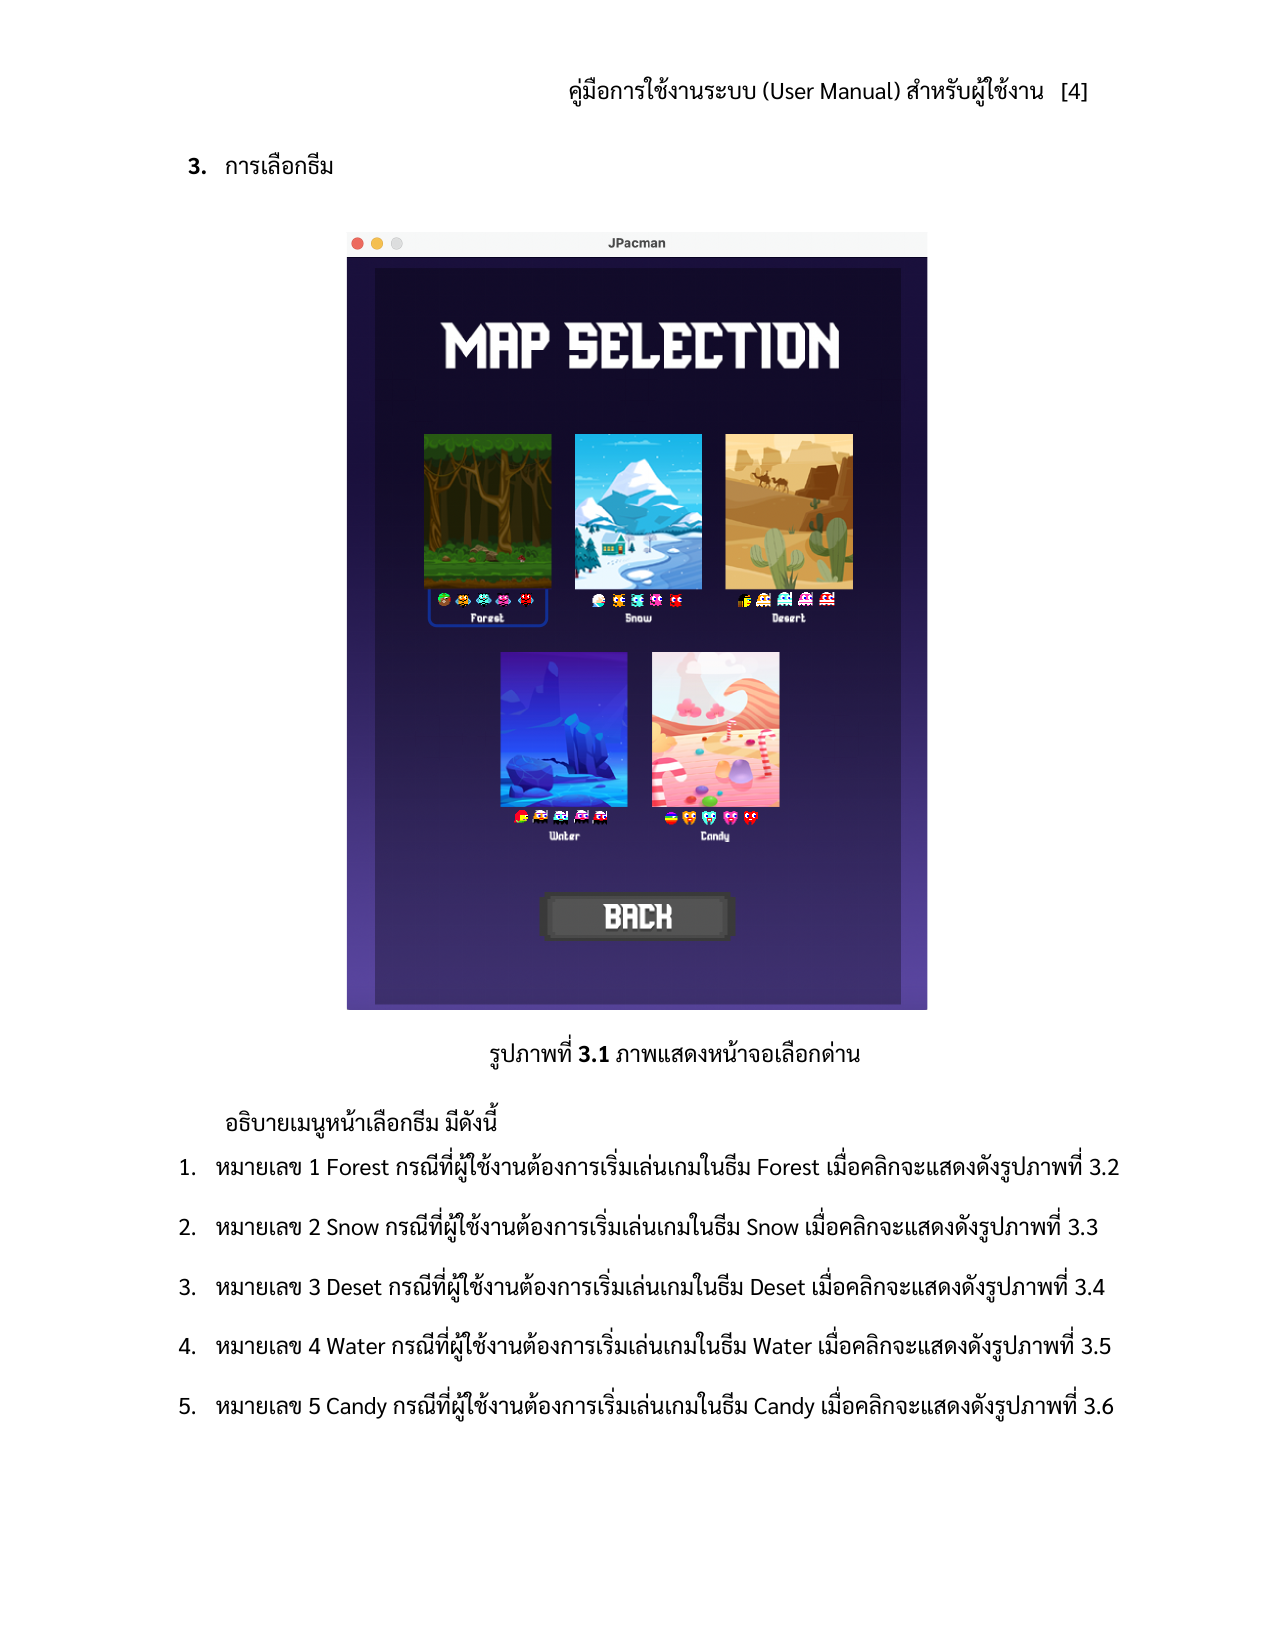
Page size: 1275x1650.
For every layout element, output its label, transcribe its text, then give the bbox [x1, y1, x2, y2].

list หมายเลข 2 Snow กรณีที่ผู้ใช้งานต้องการเริ่มเล่นเกมในธีม Snow เมื่อคลิกจะแสดงดังรูปภาพที่ 3.3 [178, 1211, 1125, 1241]
text รูปภาพที่ 3.1 ภาพแสดงหน้าจอเลือกด่าน [225, 1038, 1125, 1068]
picture [346, 232, 928, 1010]
text อธิบายเมนูหน้าเลือกธีม มีดังนี้ [150, 1107, 1125, 1136]
list หมายเลข 1 Forest กรณีที่ผู้ใช้งานต้องการเริ่มเล่นเกมในธีม Forest เมื่อคลิกจะแสดงดังรูปภาพที่ 3.2 [178, 1151, 1125, 1181]
list หมายเลข 3 Deset กรณีที่ผู้ใช้งานต้องการเริ่มเล่นเกมในธีม Deset เมื่อคลิกจะแสดงดังรูปภาพที่ 3.4 [178, 1271, 1125, 1300]
list หมายเลข 5 Candy กรณีที่ผู้ใช้งานต้องการเริ่มเล่นเกมในธีม Candy เมื่อคลิกจะแสดงดังรูปภาพที่ 3.6 [178, 1390, 1125, 1419]
list หมายเลข 4 Water กรณีที่ผู้ใช้งานต้องการเริ่มเล่นเกมในธีม Water เมื่อคลิกจะแสดงดังรูปภาพที่ 3.5 [178, 1330, 1125, 1360]
list การเลือกธีม [187, 150, 1125, 180]
